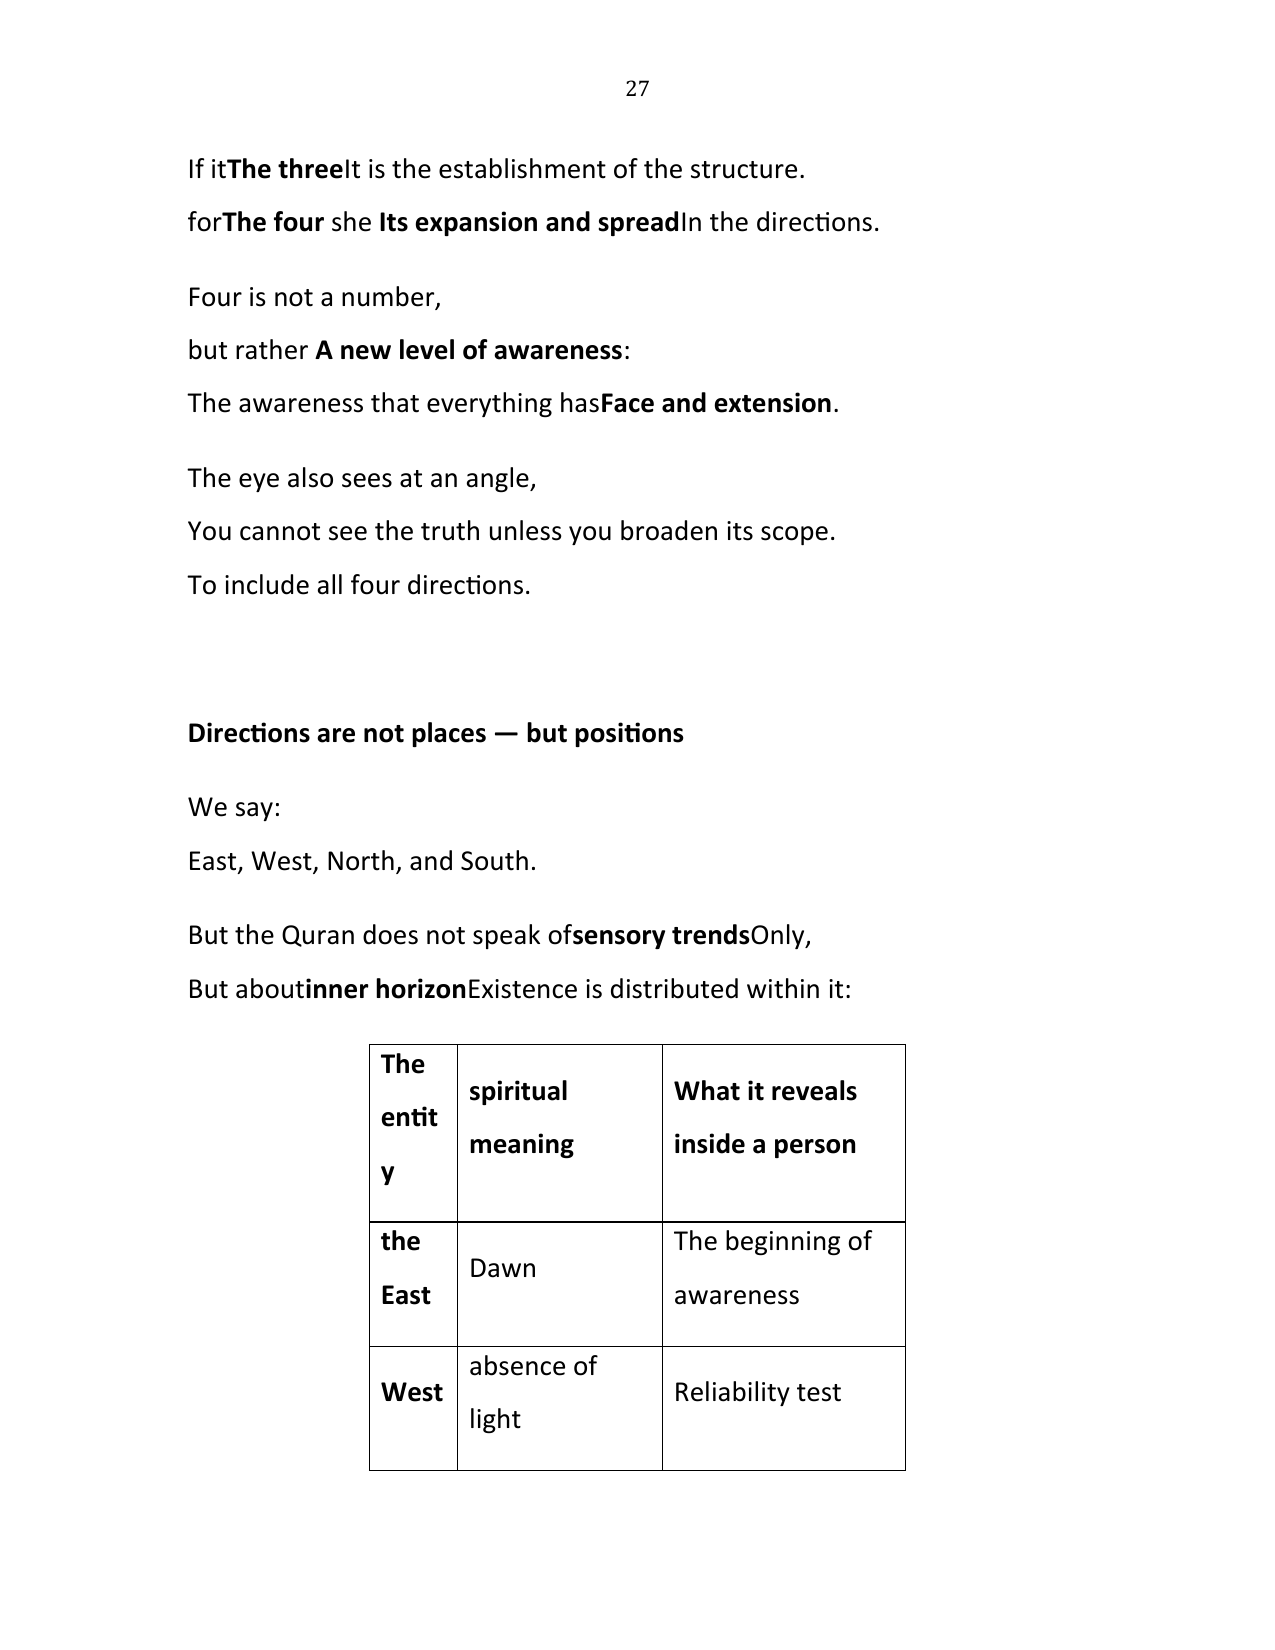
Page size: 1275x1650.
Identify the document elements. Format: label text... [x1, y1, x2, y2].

text Four is not a number, but rather A new level of awareness: The awareness that everything hasFace and extension. [187, 278, 1087, 420]
text If itThe threeIt is the establishment of the structure. forThe four she Its expansion and spreadIn the directions. [187, 150, 1087, 239]
table_cell the East [370, 1223, 457, 1346]
table_cell Reliability test [663, 1347, 905, 1469]
table_cell Dawn [458, 1223, 662, 1346]
table_header spiritual meaning [458, 1045, 662, 1221]
table_cell The beginning of awareness [663, 1223, 905, 1346]
text The eye also sees at an angle, You cannot see the truth unless you broaden its scope. To include all four directions. [187, 459, 1087, 601]
table_header What it reveals inside a person [663, 1045, 905, 1221]
table_header The entity [370, 1045, 457, 1221]
text But the Quran does not speak ofsensory trendsOnly, But aboutinner horizonExistence is distributed within it: [187, 916, 1087, 1005]
text We say: East, West, North, and South. [187, 788, 1087, 878]
table_cell absence of light [458, 1347, 662, 1469]
text Directions are not places — but positions [187, 714, 1087, 750]
table_cell West [370, 1347, 457, 1469]
